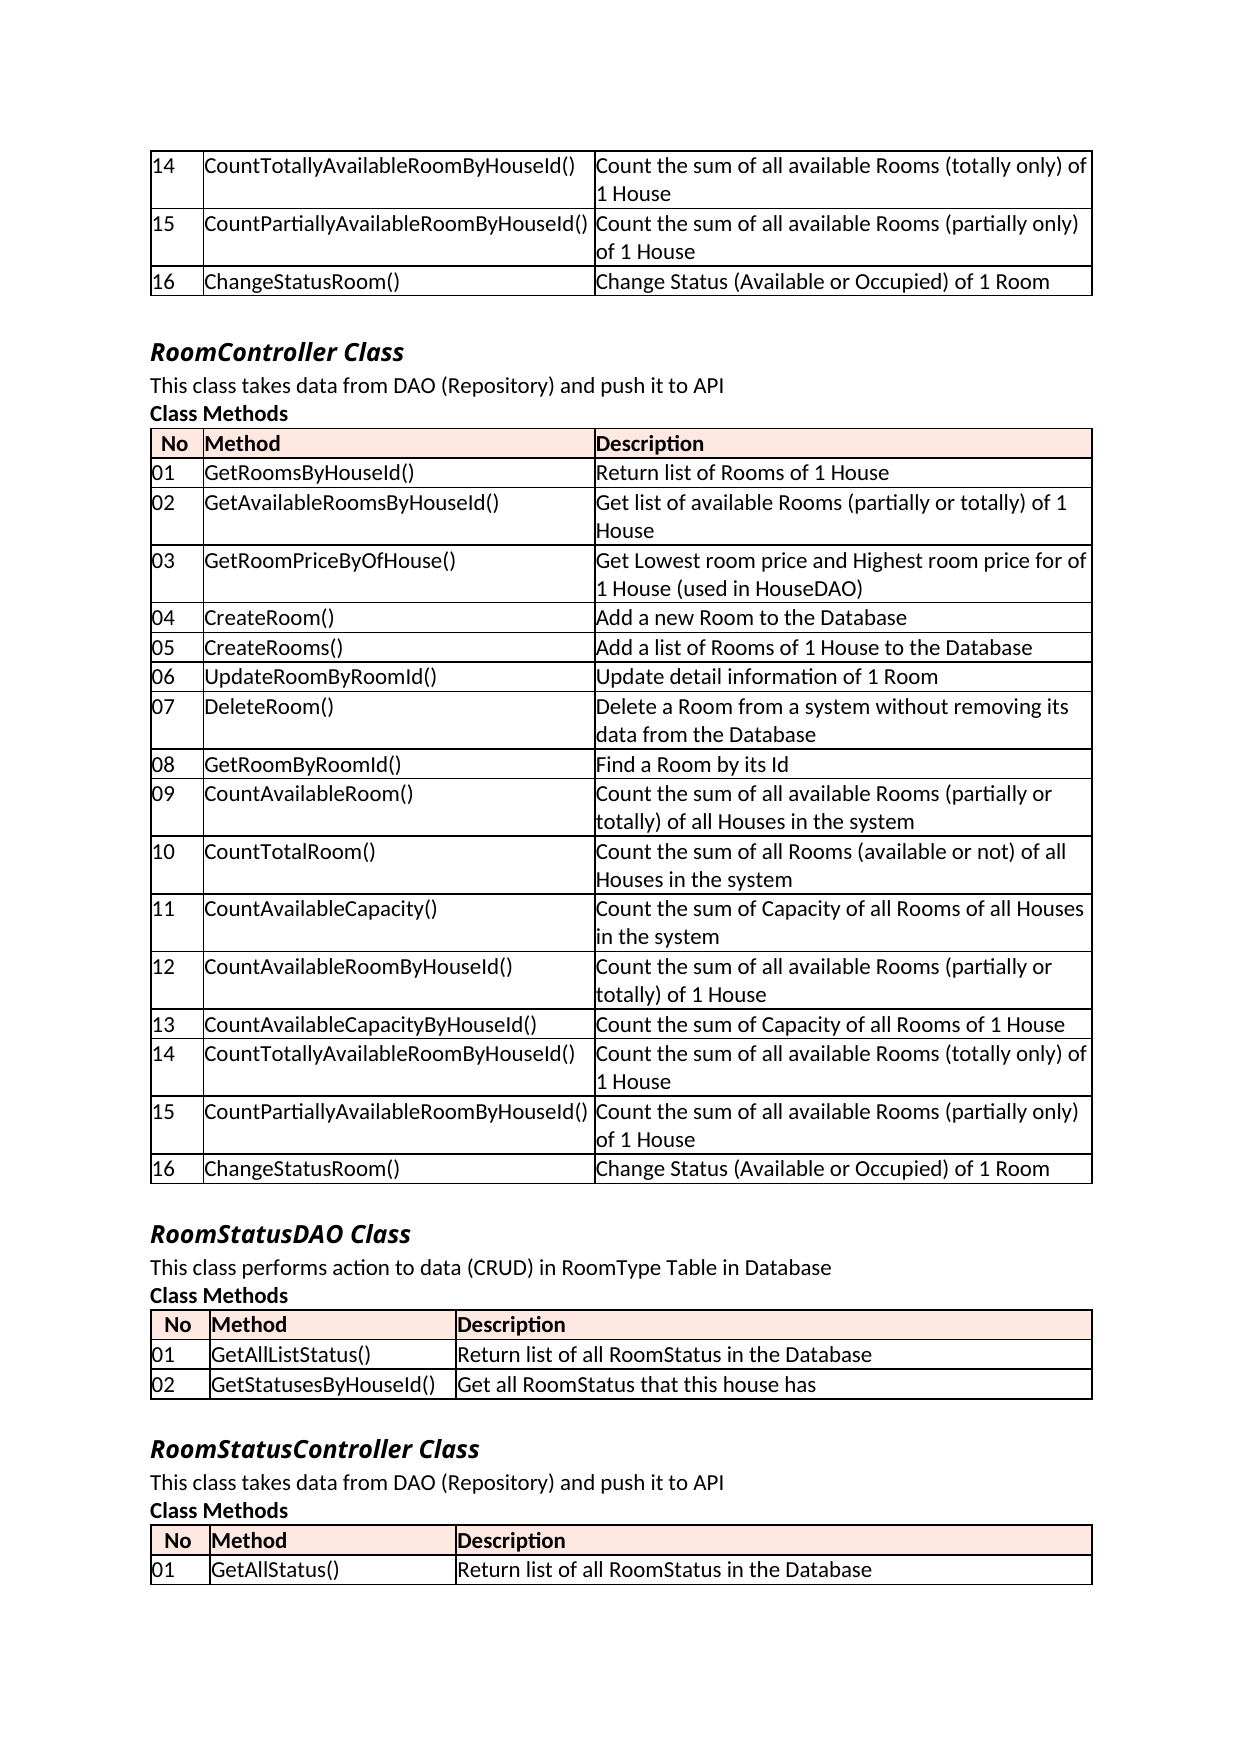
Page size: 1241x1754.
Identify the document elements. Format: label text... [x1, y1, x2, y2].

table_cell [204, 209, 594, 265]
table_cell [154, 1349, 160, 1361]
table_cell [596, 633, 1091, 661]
subtitle RoomStatusController Class [150, 1432, 1093, 1466]
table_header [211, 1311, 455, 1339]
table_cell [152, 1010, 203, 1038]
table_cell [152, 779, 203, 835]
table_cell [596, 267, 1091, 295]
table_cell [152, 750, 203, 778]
text Class Methods [150, 399, 1093, 427]
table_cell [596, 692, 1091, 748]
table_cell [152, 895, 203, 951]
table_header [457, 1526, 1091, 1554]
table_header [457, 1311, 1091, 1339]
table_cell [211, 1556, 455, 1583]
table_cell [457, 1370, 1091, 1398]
text Class Methods [150, 1281, 1093, 1309]
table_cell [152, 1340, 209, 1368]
text This class performs action to data (CRUD) in RoomType Table in Database [150, 1253, 1093, 1281]
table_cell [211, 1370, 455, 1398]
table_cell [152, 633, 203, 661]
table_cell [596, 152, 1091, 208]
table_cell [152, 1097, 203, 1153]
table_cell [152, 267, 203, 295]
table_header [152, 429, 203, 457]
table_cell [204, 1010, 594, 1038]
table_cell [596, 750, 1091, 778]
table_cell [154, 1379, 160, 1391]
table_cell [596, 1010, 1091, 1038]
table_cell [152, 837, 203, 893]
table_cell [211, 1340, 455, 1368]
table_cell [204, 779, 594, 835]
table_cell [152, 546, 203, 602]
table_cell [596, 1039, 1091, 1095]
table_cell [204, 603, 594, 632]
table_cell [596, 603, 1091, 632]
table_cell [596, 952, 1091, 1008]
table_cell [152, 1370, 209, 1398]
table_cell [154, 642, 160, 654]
subtitle RoomStatusDAO Class [150, 1216, 1093, 1250]
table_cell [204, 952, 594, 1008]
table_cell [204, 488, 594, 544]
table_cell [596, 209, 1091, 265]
text This class takes data from DAO (Repository) and push it to API [150, 1468, 1093, 1496]
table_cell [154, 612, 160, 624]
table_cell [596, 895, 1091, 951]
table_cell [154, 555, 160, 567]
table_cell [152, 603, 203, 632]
text Class Methods [150, 1496, 1093, 1524]
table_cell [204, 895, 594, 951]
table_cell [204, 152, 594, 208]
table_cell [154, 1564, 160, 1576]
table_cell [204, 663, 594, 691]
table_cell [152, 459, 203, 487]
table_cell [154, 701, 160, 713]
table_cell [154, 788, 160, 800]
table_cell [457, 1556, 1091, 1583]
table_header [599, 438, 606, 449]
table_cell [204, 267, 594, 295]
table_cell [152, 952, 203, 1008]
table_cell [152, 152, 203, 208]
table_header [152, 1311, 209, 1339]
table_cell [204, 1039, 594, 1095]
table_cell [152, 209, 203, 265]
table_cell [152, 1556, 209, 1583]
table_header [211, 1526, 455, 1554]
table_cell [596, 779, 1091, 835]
text This class takes data from DAO (Repository) and push it to API [150, 371, 1093, 399]
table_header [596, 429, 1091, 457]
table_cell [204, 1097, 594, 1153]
subtitle RoomController Class [150, 334, 1093, 369]
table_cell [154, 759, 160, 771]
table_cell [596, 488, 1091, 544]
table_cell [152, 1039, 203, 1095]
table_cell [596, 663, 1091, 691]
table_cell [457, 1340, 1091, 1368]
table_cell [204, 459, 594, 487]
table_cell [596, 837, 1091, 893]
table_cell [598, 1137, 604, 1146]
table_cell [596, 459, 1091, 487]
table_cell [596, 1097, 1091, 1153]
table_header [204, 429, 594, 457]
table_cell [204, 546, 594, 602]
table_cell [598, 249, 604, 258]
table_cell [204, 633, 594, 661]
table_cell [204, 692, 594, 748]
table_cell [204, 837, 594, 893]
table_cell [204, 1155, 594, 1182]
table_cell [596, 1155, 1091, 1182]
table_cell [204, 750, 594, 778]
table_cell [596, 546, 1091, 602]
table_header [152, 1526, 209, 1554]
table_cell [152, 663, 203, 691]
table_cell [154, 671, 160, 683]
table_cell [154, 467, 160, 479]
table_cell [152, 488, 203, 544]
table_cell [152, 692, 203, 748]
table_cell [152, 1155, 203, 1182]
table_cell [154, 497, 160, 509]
